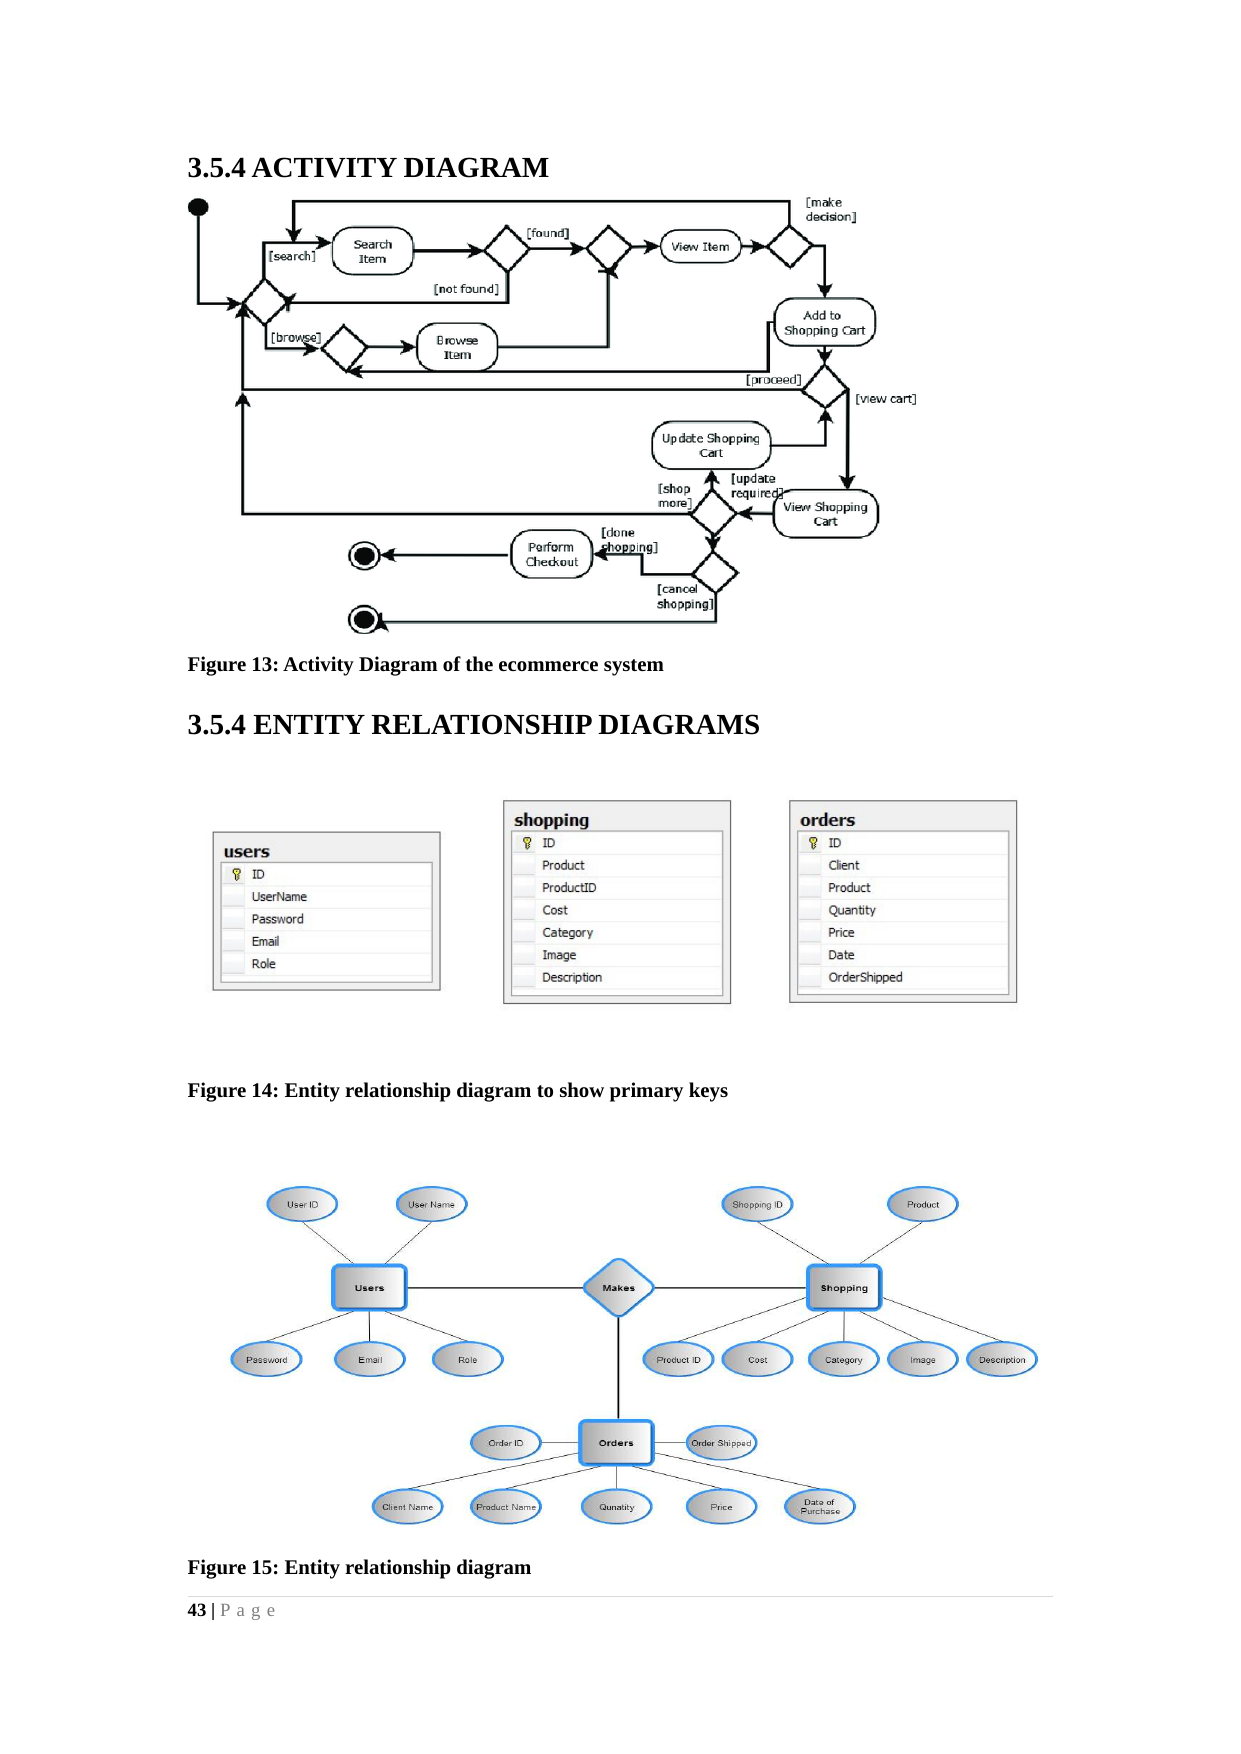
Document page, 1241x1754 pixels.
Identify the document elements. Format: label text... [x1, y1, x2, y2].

picture [187, 751, 1053, 1059]
subtitle 3.5.4 ACTIVITY DIAGRAM [187, 150, 1053, 183]
text Figure 13: Activity Diagram of the ecommerce system [187, 652, 1053, 676]
subtitle 3.5.4 ENTITY RELATIONSHIP DIAGRAMS [187, 707, 1053, 741]
text Figure 15: Entity relationship diagram [187, 1555, 1053, 1579]
picture [187, 194, 917, 634]
text Figure 14: Entity relationship diagram to show primary keys [187, 1078, 1053, 1102]
picture [187, 1162, 1052, 1536]
